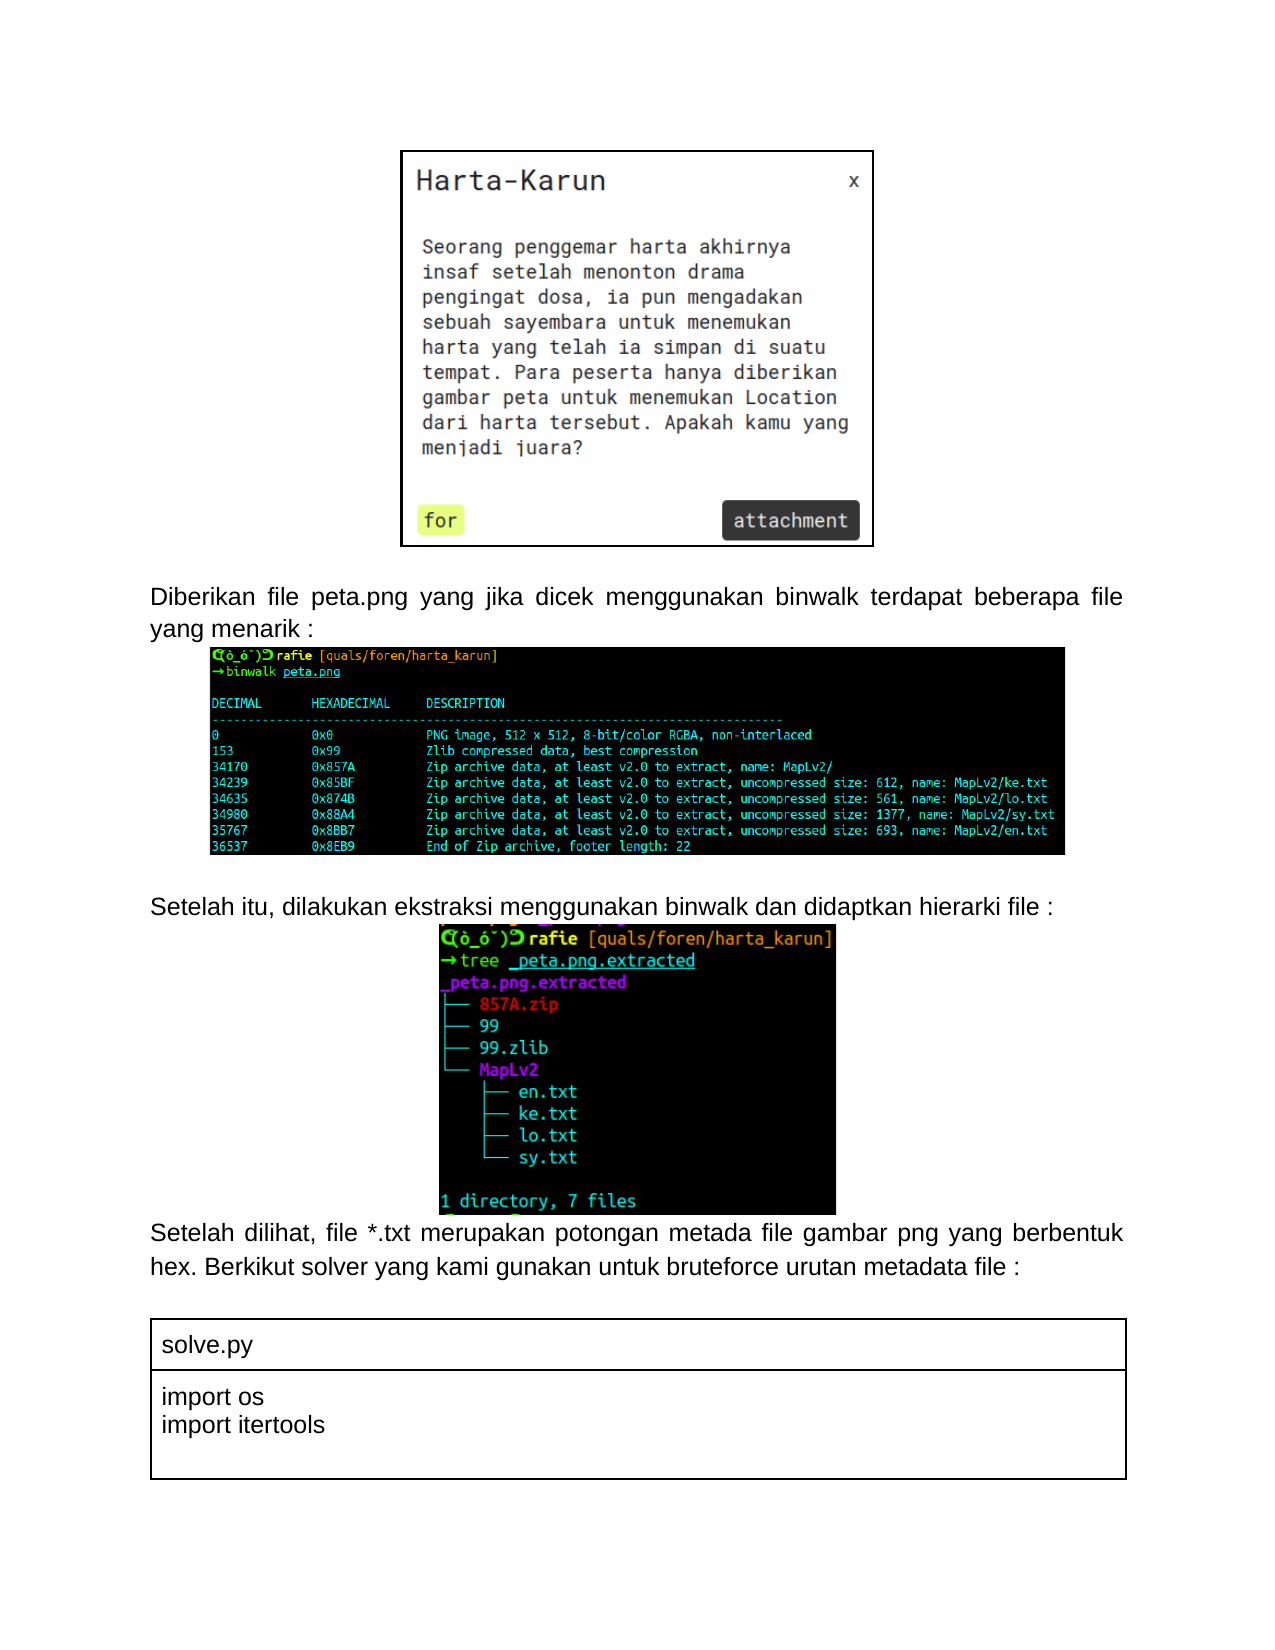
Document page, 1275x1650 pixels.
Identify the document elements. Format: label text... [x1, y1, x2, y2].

text Diberikan file peta.png yang jika dicek menggunakan binwalk terdapat beberapa file yang menarik : [150, 581, 1125, 643]
table_header solve.py [152, 1320, 1125, 1369]
text Setelah dilihat, file *.txt merupakan potongan metada file gambar png yang berbentuk hex. Berkikut solver yang kami gunakan untuk bruteforce urutan metadata file : [150, 1218, 1125, 1280]
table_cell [152, 1371, 1125, 1478]
picture [439, 924, 837, 1215]
picture [403, 152, 872, 545]
picture [209, 647, 1066, 855]
text Setelah itu, dilakukan ekstraksi menggunakan binwalk dan didaptkan hierarki file : [150, 892, 1125, 921]
